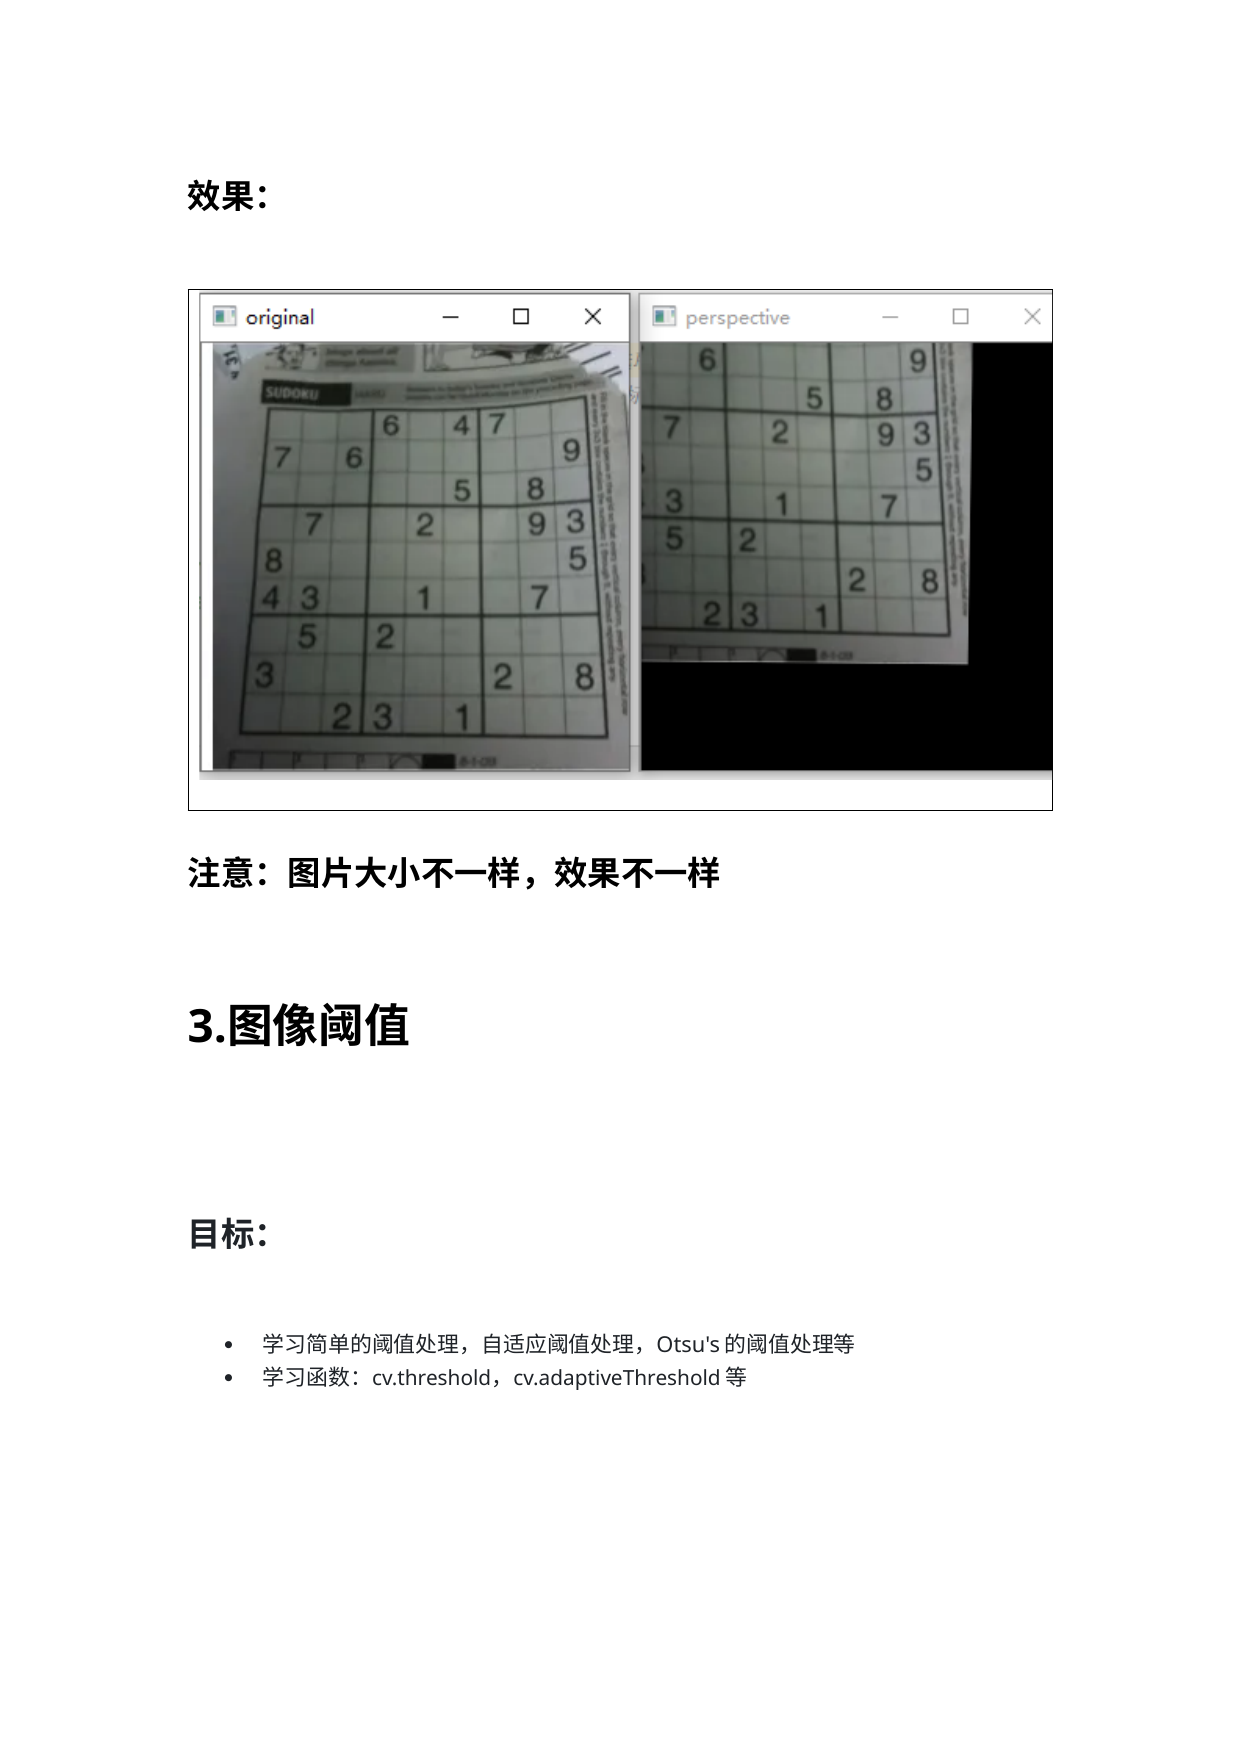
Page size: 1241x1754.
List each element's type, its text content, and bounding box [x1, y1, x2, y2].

subtitle 效果： [187, 162, 1053, 227]
picture [199, 290, 1053, 780]
subtitle 目标： [187, 1199, 1053, 1264]
list 学习函数：cv.threshold，cv.adaptiveThreshold等 [225, 1359, 1053, 1392]
subtitle 注意：图片大小不一样，效果不一样 [187, 838, 1053, 903]
table_header [189, 290, 1052, 810]
subtitle 3.图像阈值 [187, 974, 1053, 1071]
list 学习简单的阈值处理，自适应阈值处理，Otsu's的阈值处理等 [225, 1327, 1053, 1359]
